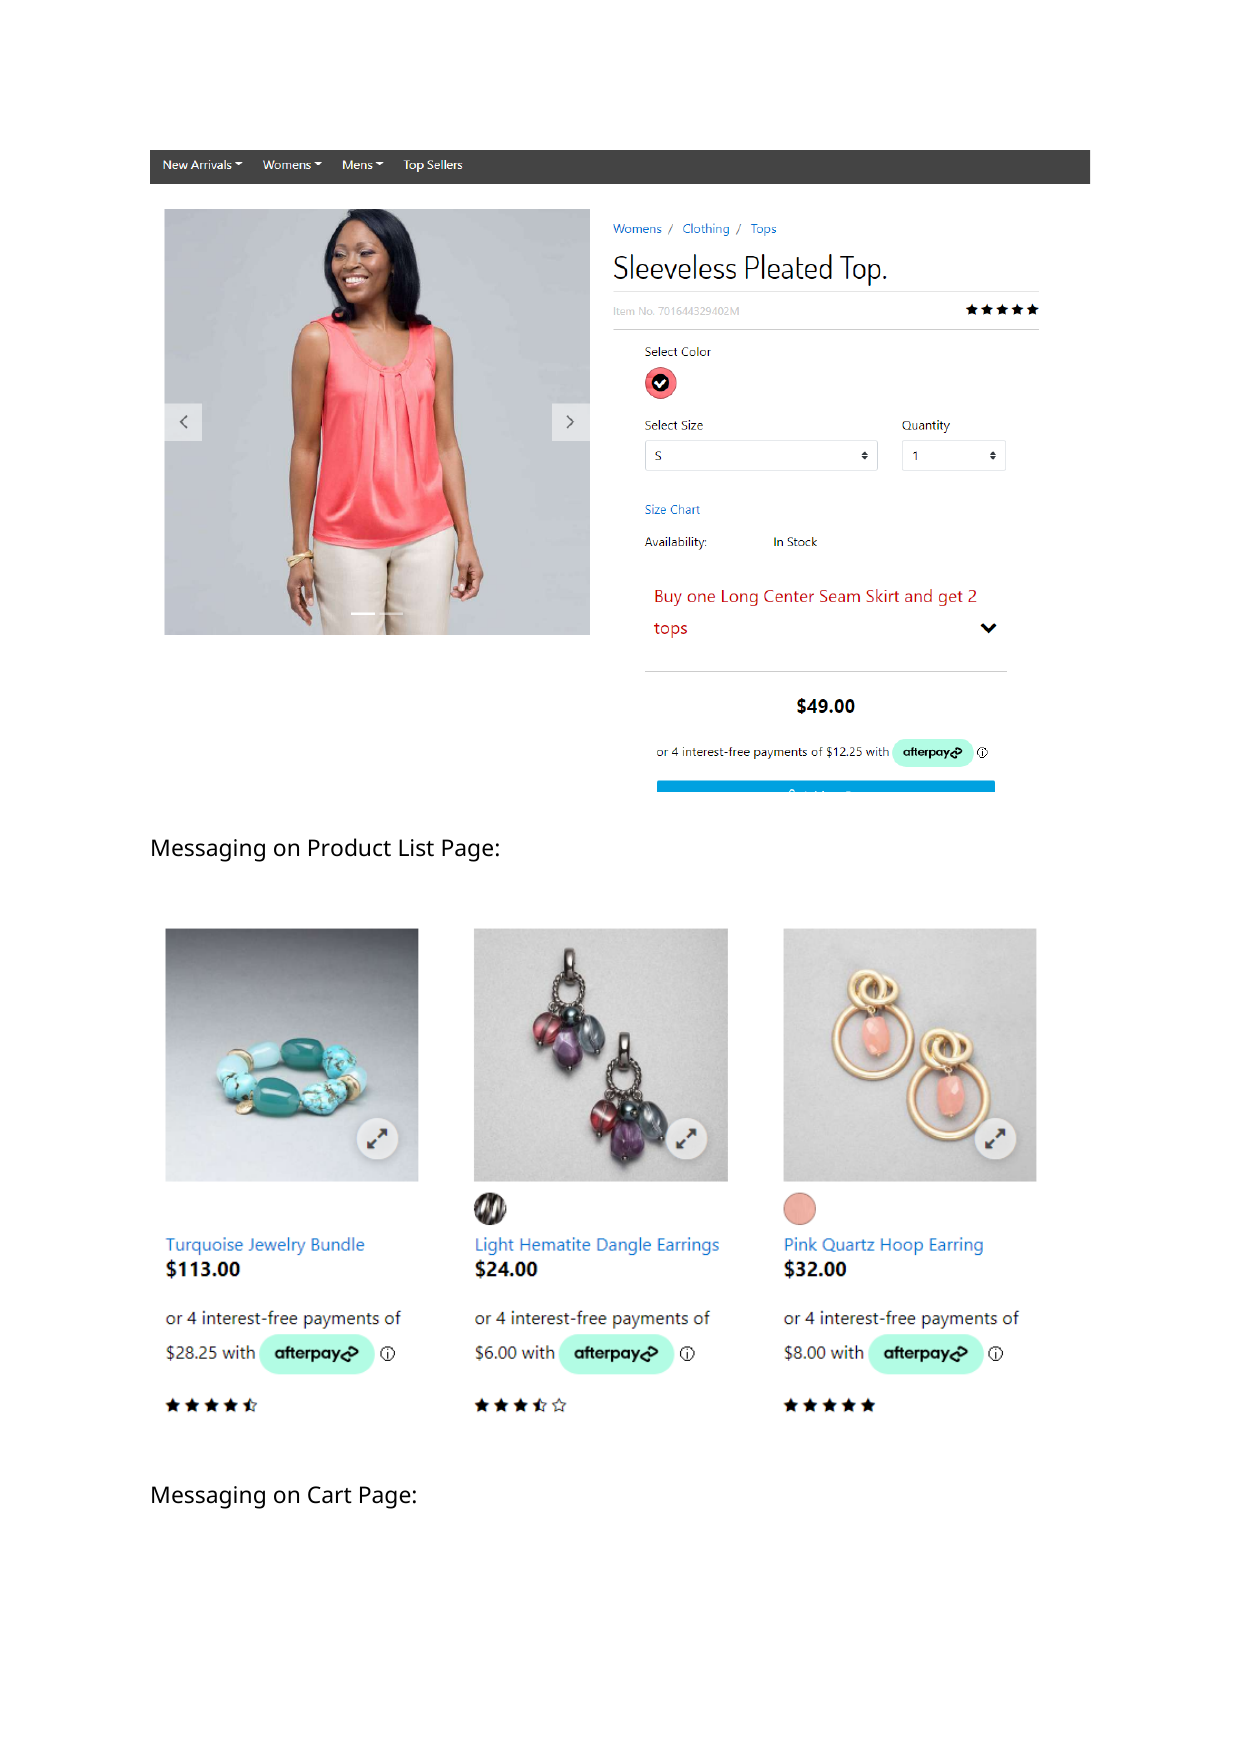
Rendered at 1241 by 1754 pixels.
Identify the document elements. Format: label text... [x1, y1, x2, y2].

text Messaging on Product List Page: [150, 831, 1090, 863]
text Messaging on Cart Page: [150, 1478, 1090, 1510]
picture [150, 903, 1091, 1439]
picture [150, 150, 1091, 792]
